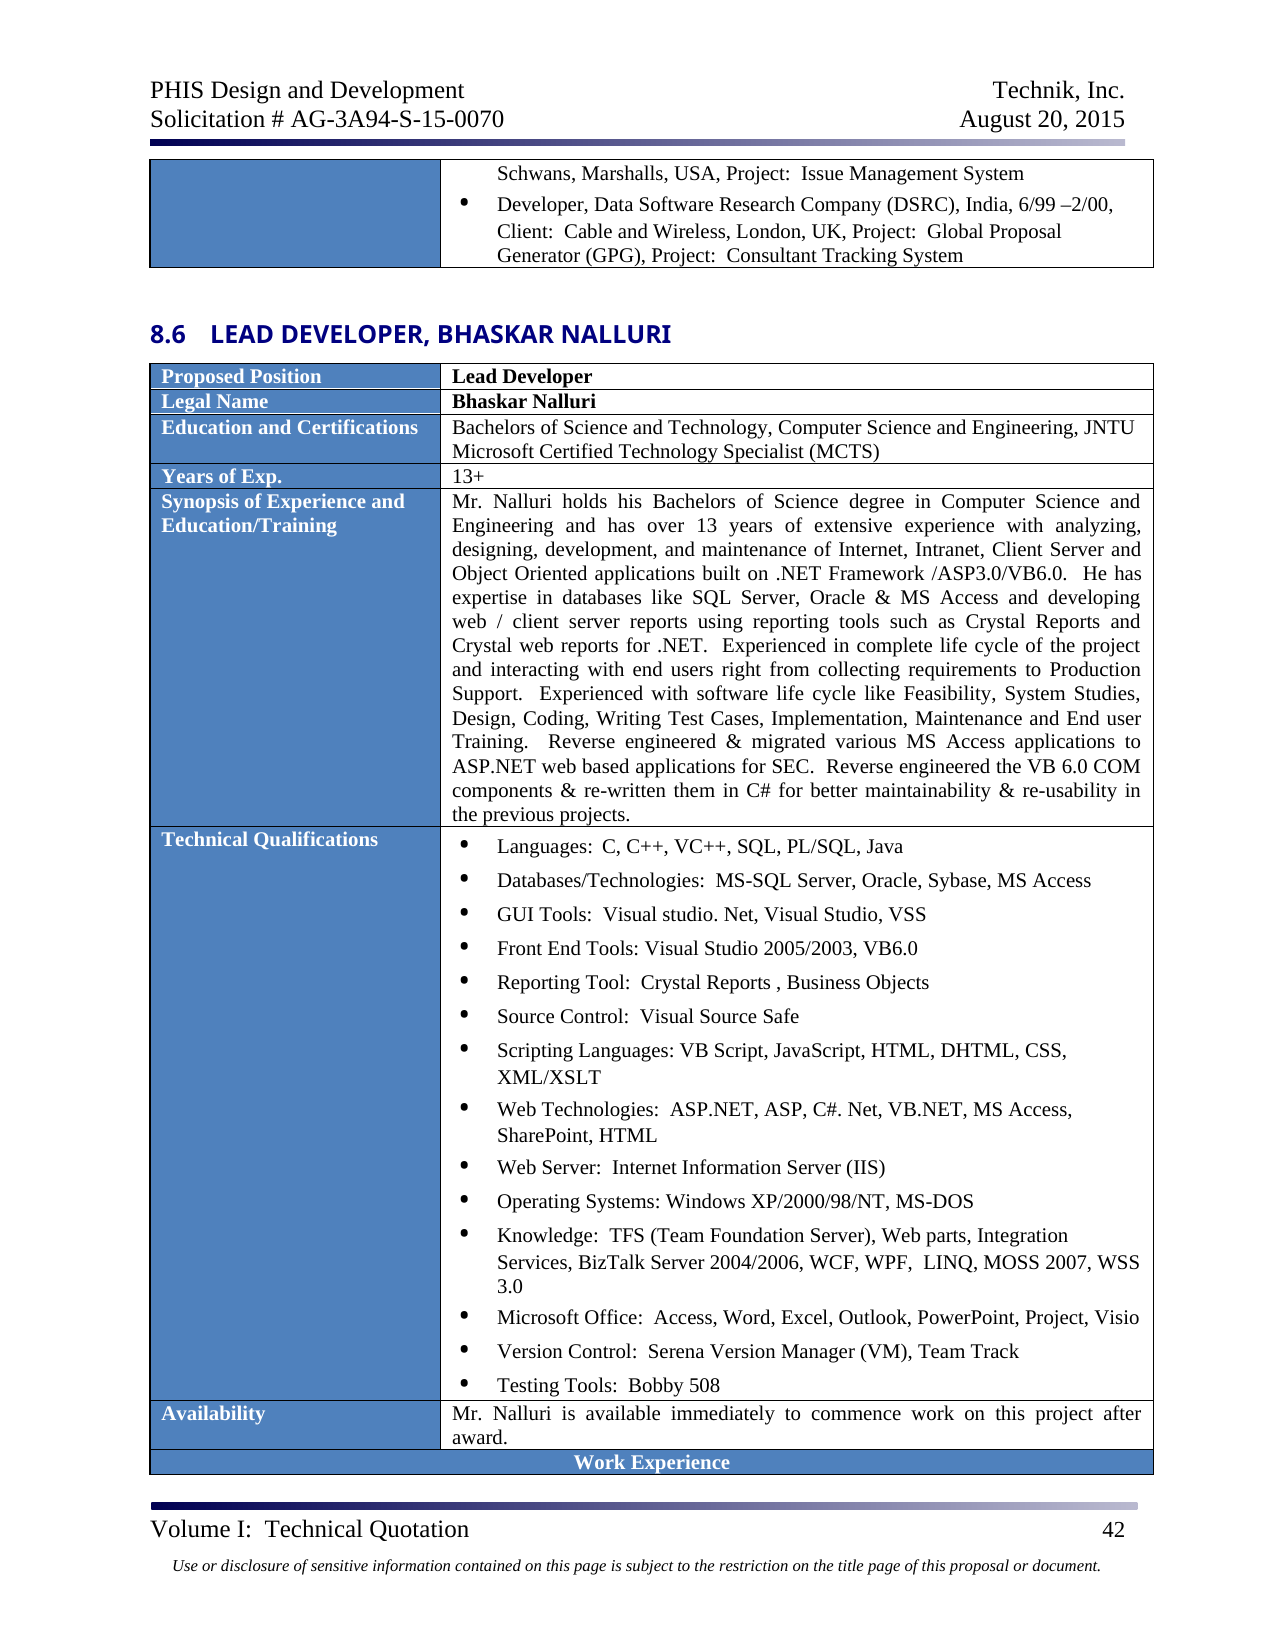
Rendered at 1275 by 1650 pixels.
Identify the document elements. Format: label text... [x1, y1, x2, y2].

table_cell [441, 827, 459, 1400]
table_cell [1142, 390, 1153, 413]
table_cell Mr. Nalluri is available immediately to commence work on this project after award. [441, 1401, 1153, 1449]
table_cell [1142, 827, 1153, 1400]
table_header Proposed Position [151, 364, 440, 388]
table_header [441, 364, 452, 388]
table_cell Years of Exp. [151, 464, 440, 488]
table_cell 13+ [441, 464, 1153, 488]
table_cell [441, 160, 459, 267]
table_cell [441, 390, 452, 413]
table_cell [151, 160, 440, 267]
table_cell Synopsis of Experience and Education/Training [151, 489, 440, 826]
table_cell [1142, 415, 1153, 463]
table_cell Work Experience [151, 1450, 1153, 1474]
table_cell Education and Certifications [151, 415, 440, 463]
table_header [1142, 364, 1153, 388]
table_cell Availability [151, 1401, 440, 1449]
table_cell Mr. Nalluri holds his Bachelors of Science degree in Computer Science and Engineering and has over 13 years of extensive experience with analyzing, designing, development, and maintenance of Internet, Intranet, Client Server and Object Oriented applications built on .NET Framework /ASP3.0/VB6.0. He has expertise in databases like SQL Server, Oracle & MS Access and developing web / client server reports using reporting tools such as Crystal Reports and Crystal web reports for .NET. Experienced in complete life cycle of the project and interacting with end users right from collecting requirements to Production Support. Experienced with software life cycle like Feasibility, System Studies, Design, Coding, Writing Test Cases, Implementation, Maintenance and End user Training. Reverse engineered & migrated various MS Access applications to ASP.NET web based applications for SEC. Reverse engineered the VB 6.0 COM components & re-written them in C# for better maintainability & re-usability in the previous projects. [441, 489, 1153, 826]
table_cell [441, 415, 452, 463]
subtitle Lead Developer, Bhaskar Nalluri [150, 317, 1125, 351]
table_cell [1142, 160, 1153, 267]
table_cell Technical Qualifications [151, 827, 440, 1400]
table_cell Legal Name [151, 390, 440, 413]
